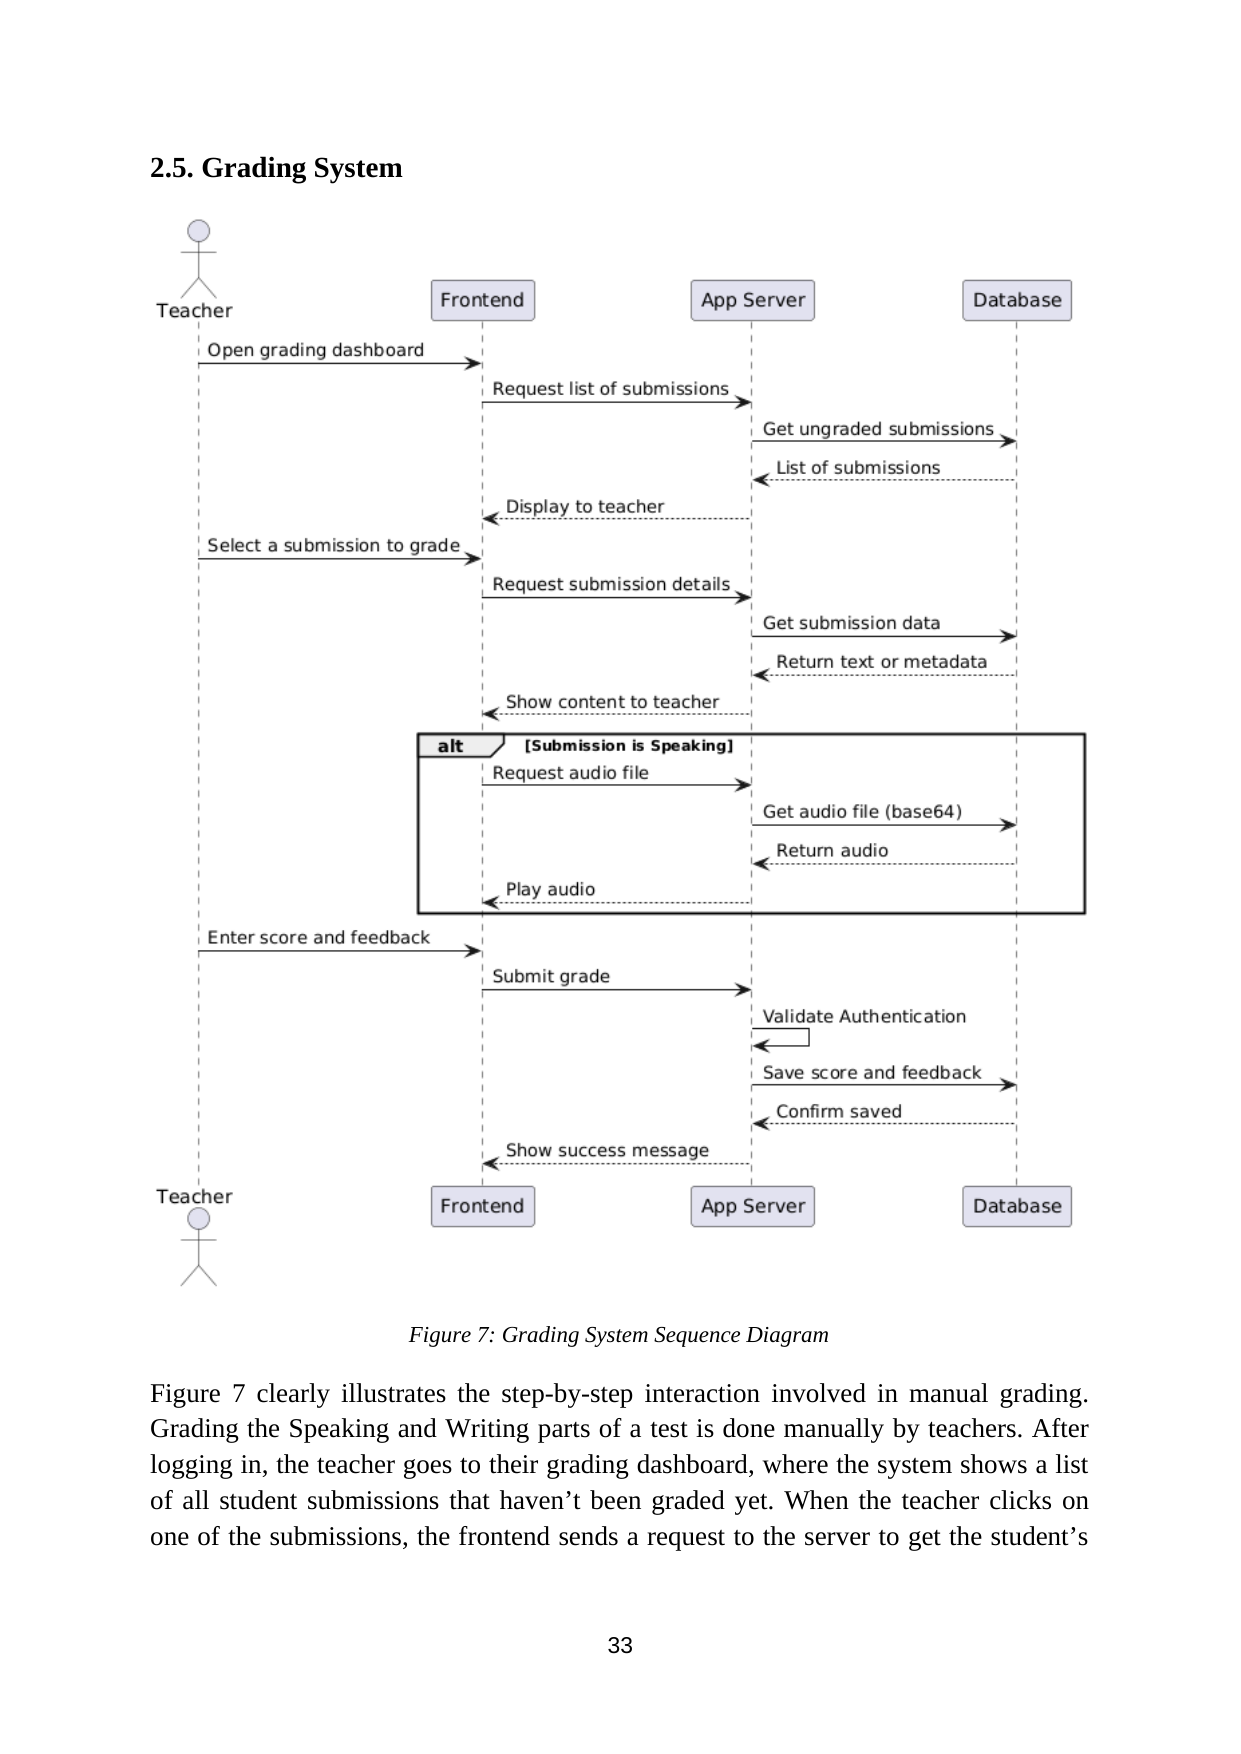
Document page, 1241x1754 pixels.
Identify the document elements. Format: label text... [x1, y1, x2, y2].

text Figure 7: Grading System Sequence Diagram [150, 1322, 1090, 1348]
subtitle 2.5. Grading System [150, 150, 1090, 183]
picture [150, 213, 1091, 1293]
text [150, 1377, 1090, 1551]
